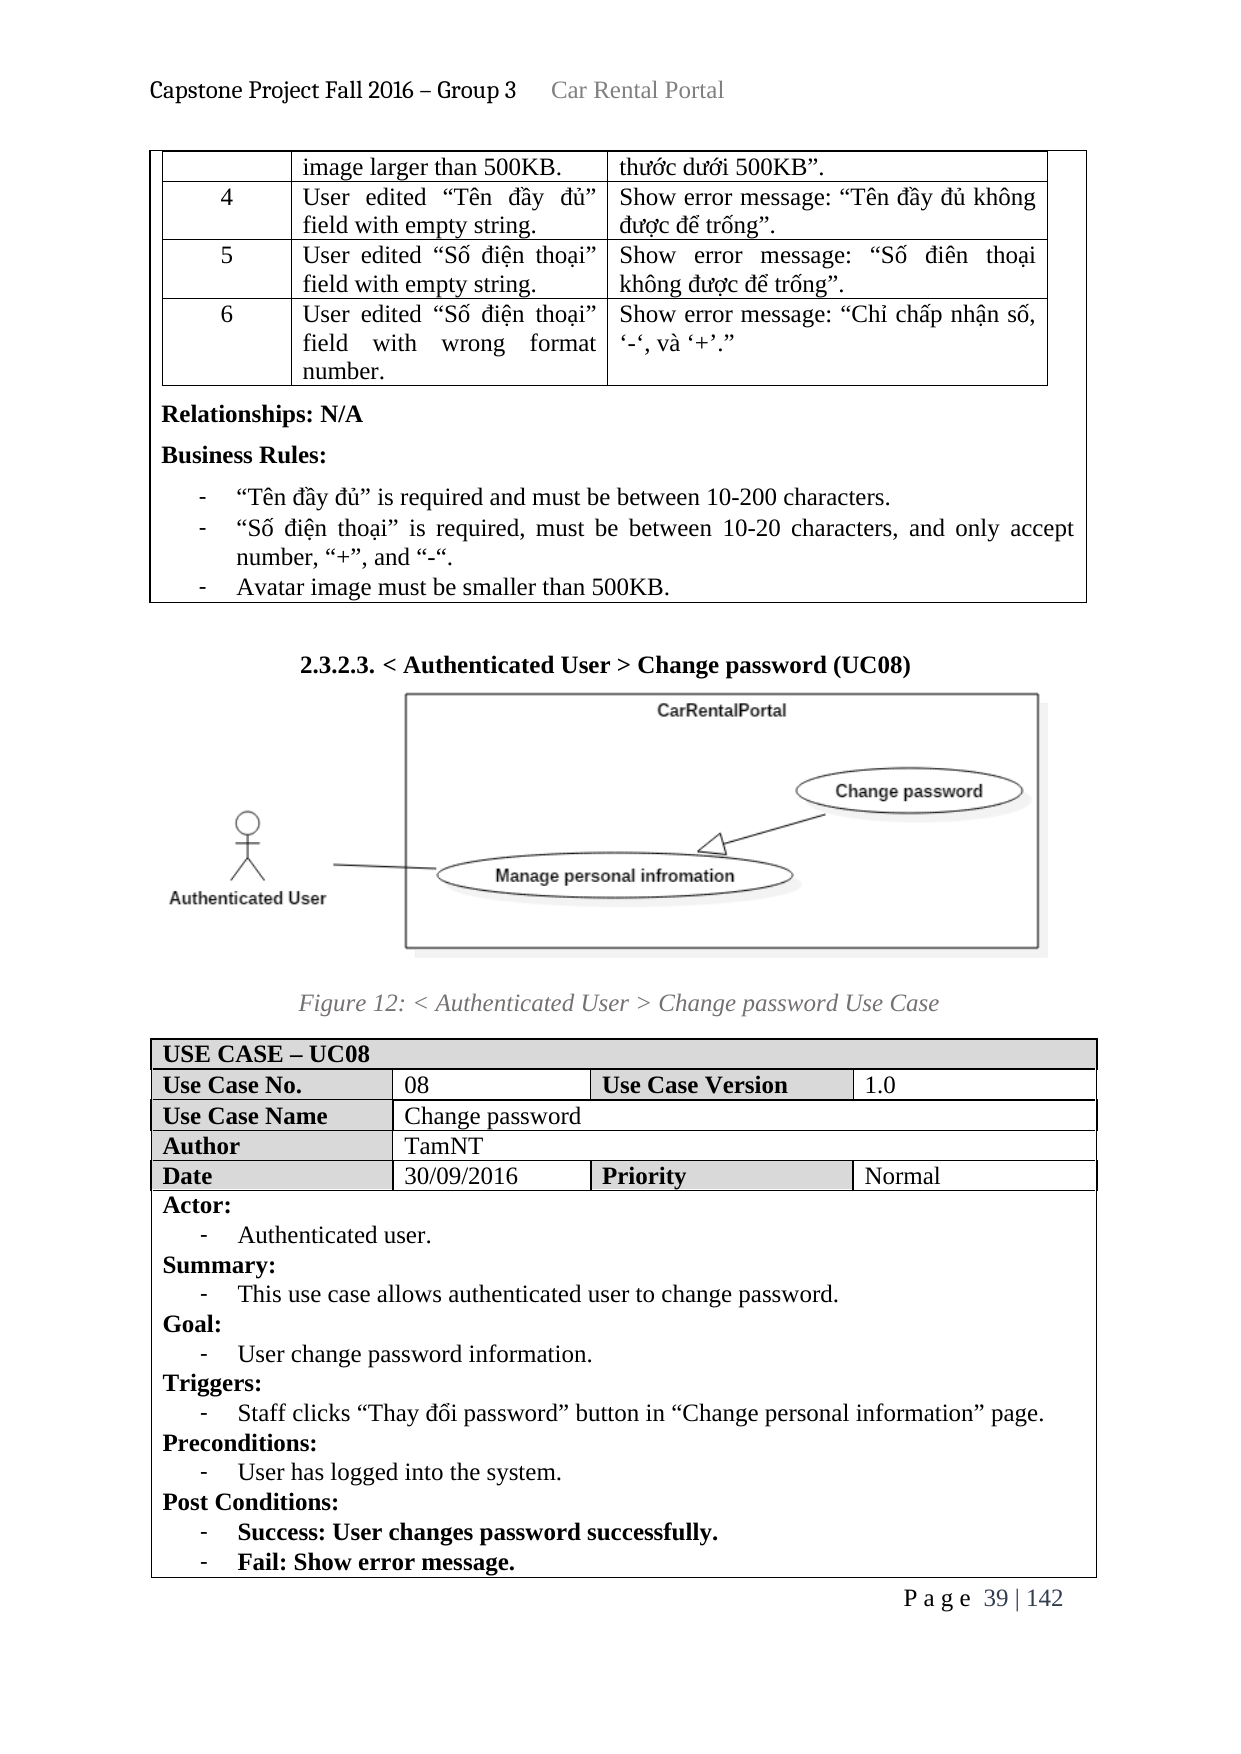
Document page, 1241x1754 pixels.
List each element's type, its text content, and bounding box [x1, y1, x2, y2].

table_cell Use Case Version [591, 1070, 853, 1099]
subtitle < Authenticated User > Change password (UC08) [300, 650, 1090, 679]
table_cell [152, 1190, 1096, 1577]
table_cell Priority [592, 1161, 852, 1189]
table_header USE CASE – UC08 [152, 1040, 1096, 1068]
table_cell Normal [854, 1160, 1096, 1189]
table_cell Author [152, 1131, 392, 1160]
table_cell 08 [393, 1070, 590, 1099]
table_cell TamNT [393, 1130, 1096, 1160]
table_cell Date [152, 1161, 392, 1189]
table_cell 1.0 [854, 1068, 1096, 1099]
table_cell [151, 151, 1086, 602]
table_cell 30/09/2016 [394, 1161, 590, 1189]
table_cell Change password [394, 1099, 1096, 1130]
table_cell Use Case Name [152, 1100, 392, 1130]
picture [150, 681, 1091, 969]
table_cell Use Case No. [152, 1069, 392, 1099]
